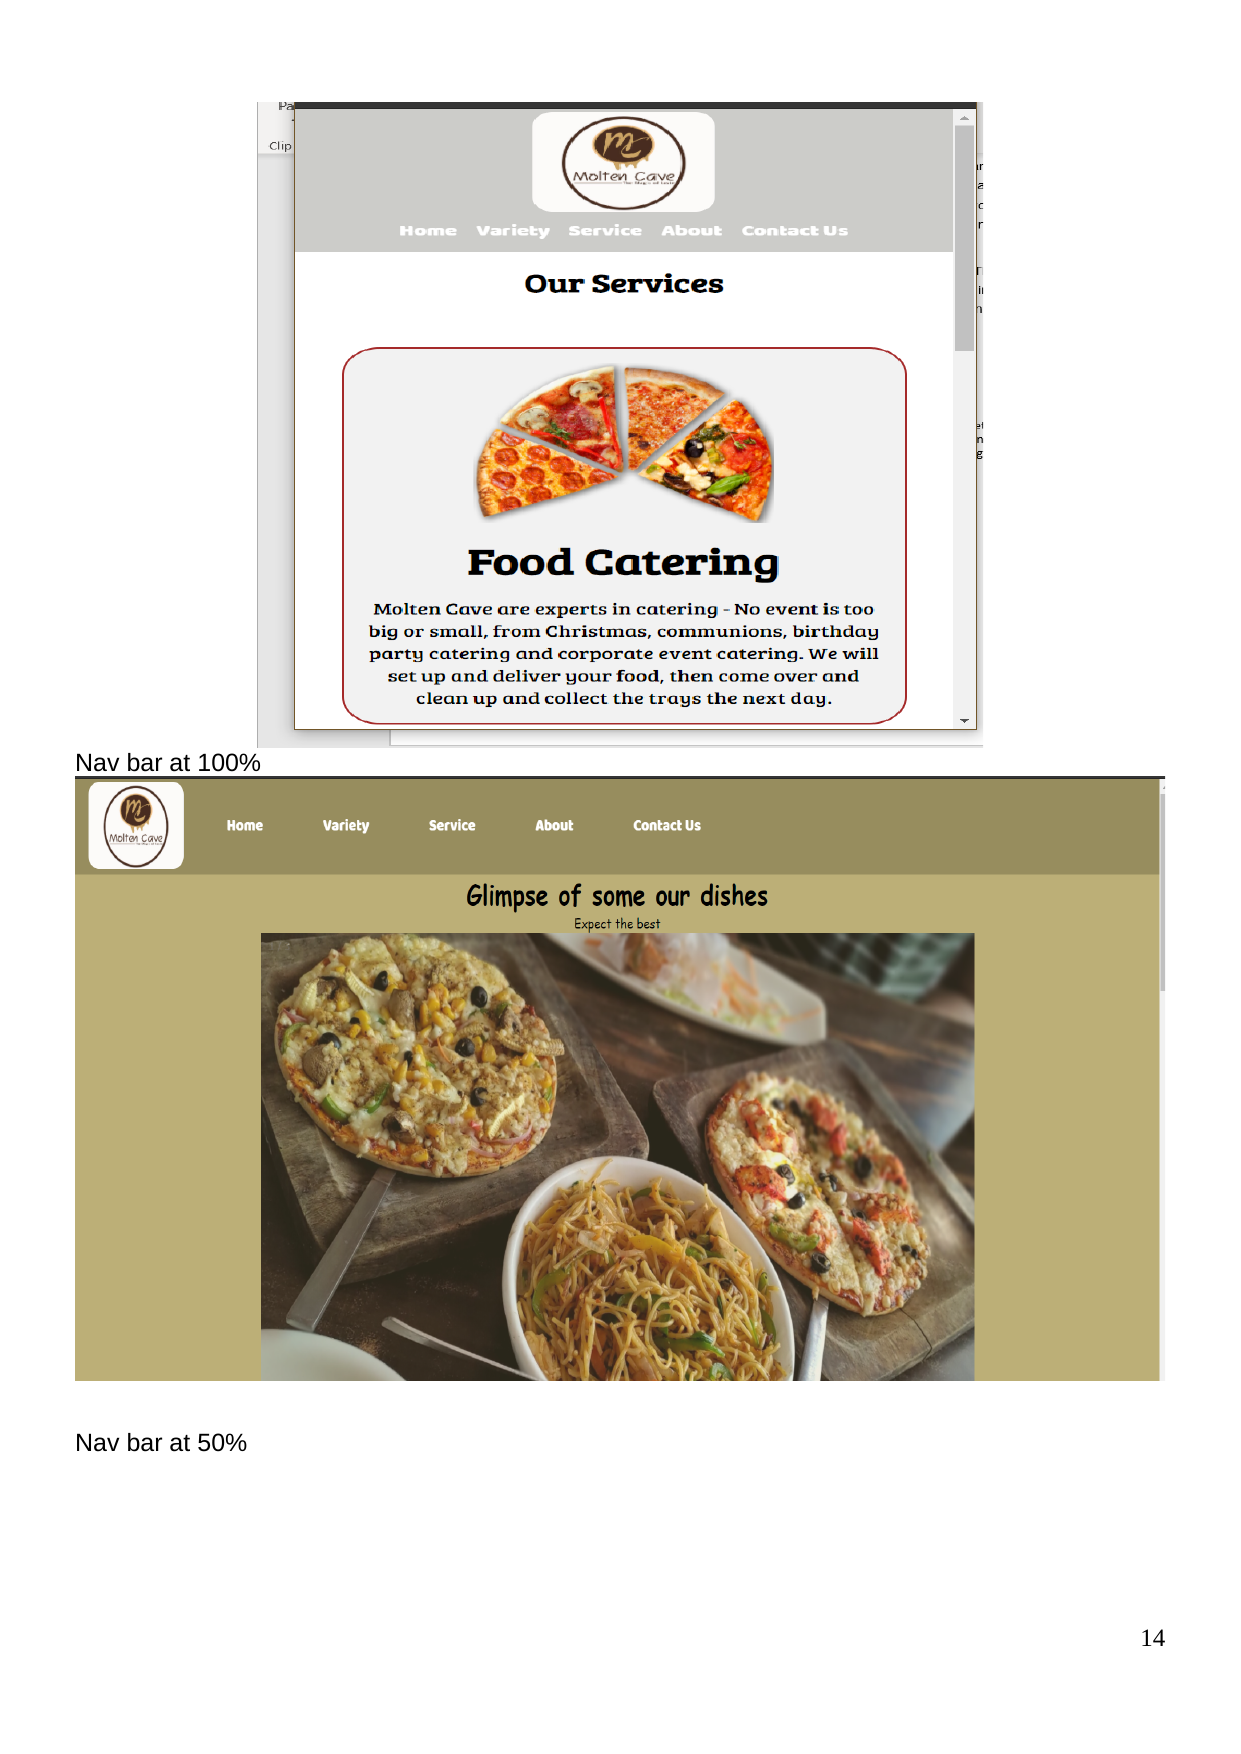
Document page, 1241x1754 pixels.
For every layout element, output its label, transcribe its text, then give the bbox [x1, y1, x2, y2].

picture [257, 102, 984, 748]
text Nav bar at 50% [75, 1428, 1165, 1457]
picture [75, 776, 1166, 1381]
text Nav bar at 100% [75, 748, 1165, 776]
